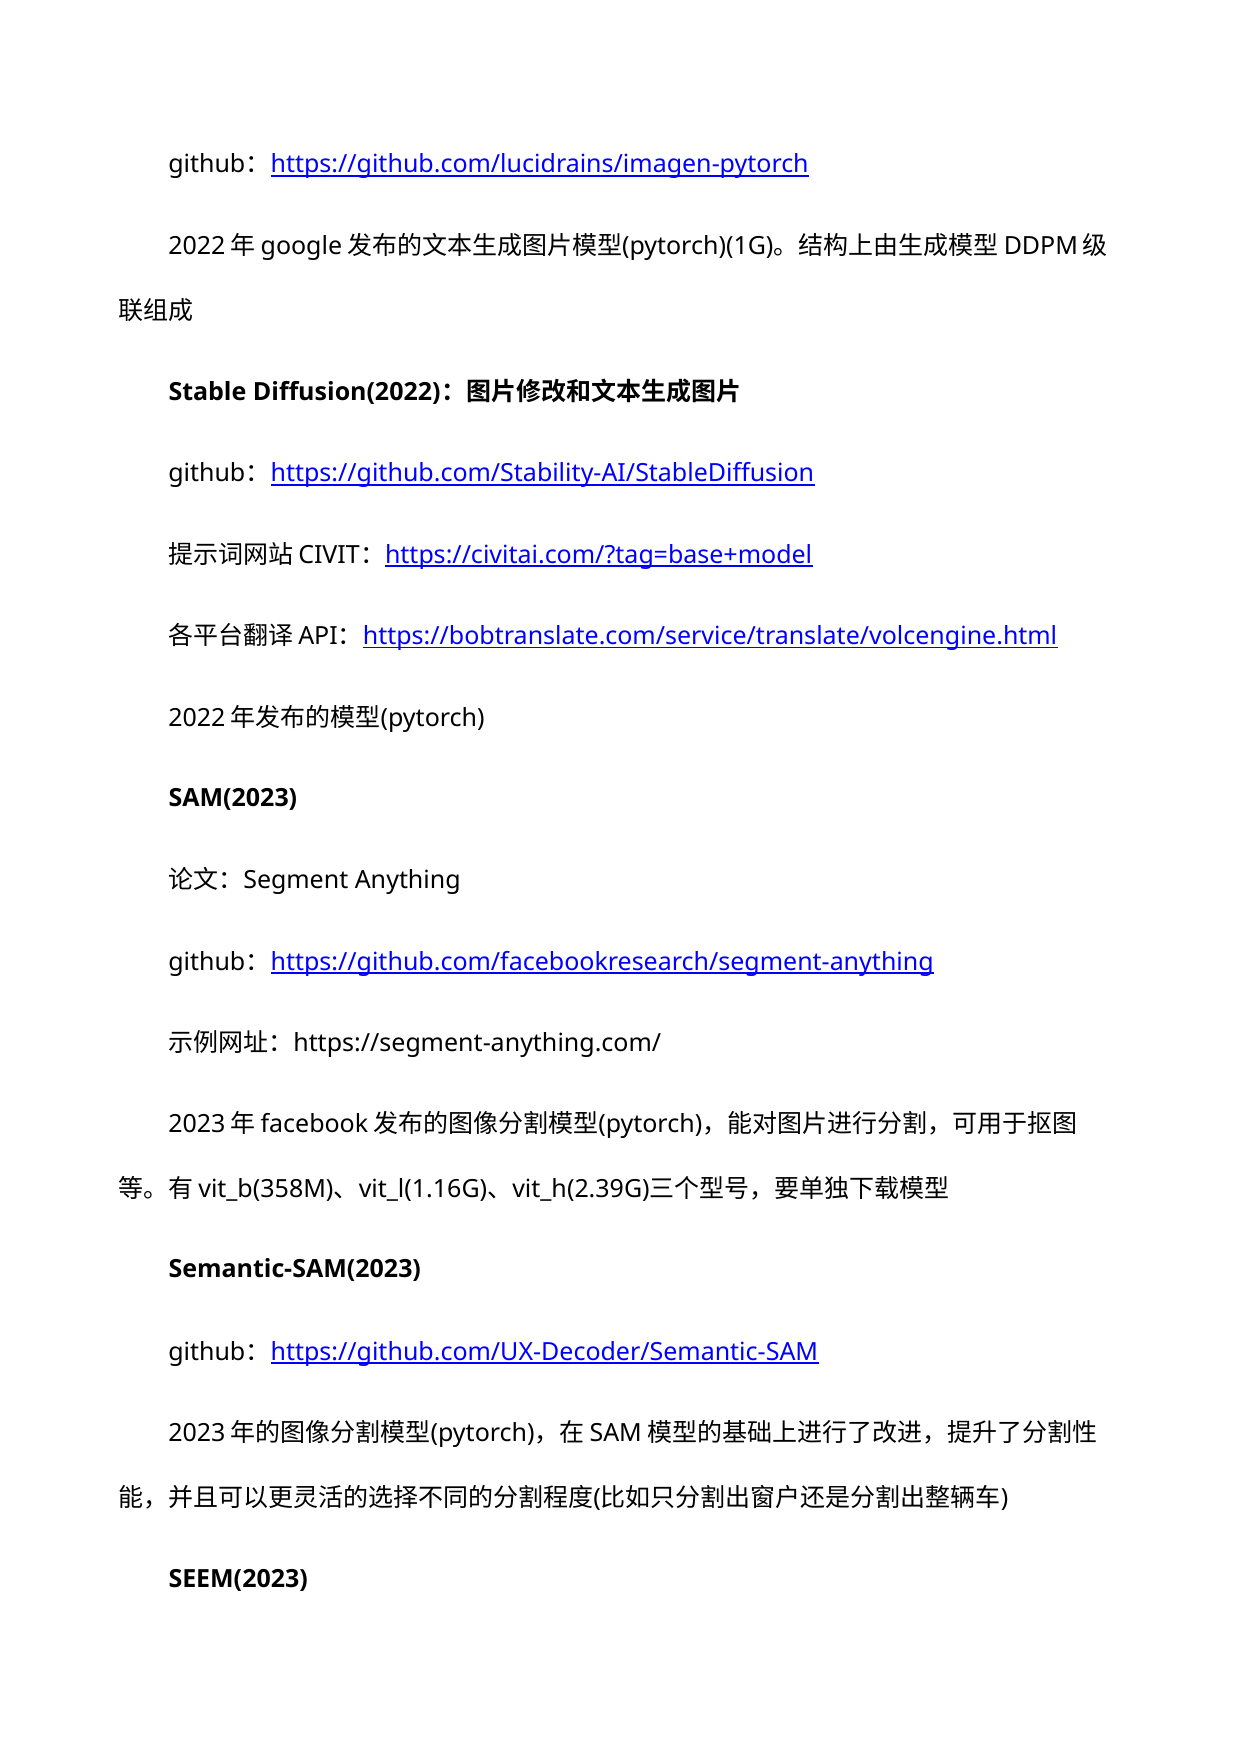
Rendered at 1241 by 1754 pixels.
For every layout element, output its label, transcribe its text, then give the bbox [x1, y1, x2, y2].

text 2022年google发布的文本生成图片模型(pytorch)(1G)。结构上由生成模型DDPM级联组成 [118, 211, 1122, 341]
text github：https://github.com/lucidrains/imagen-pytorch [118, 129, 1122, 194]
text 论文：Segment Anything [118, 845, 1122, 910]
text 2023年的图像分割模型(pytorch)，在SAM模型的基础上进行了改进，提升了分割性能，并且可以更灵活的选择不同的分割程度(比如只分割出窗户还是分割出整辆车) [118, 1398, 1122, 1528]
text SEEM(2023) [118, 1545, 1122, 1610]
text 2022年发布的模型(pytorch) [118, 683, 1122, 748]
text 提示词网站CIVIT：https://civitai.com/?tag=base+model [118, 520, 1122, 585]
text github：https://github.com/Stability-AI/StableDiffusion [118, 438, 1122, 503]
text 2023年facebook发布的图像分割模型(pytorch)，能对图片进行分割，可用于抠图等。有vit_b(358M)、vit_l(1.16G)、vit_h(2.39G)三个型号，要单独下载模型 [118, 1089, 1122, 1219]
text 示例网址：https://segment-anything.com/ [118, 1008, 1122, 1073]
text github：https://github.com/facebookresearch/segment-anything [118, 927, 1122, 992]
text Semantic-SAM(2023) [118, 1236, 1122, 1301]
text Stable Diffusion(2022)：图片修改和文本生成图片 [118, 357, 1122, 422]
text github：https://github.com/UX-Decoder/Semantic-SAM [118, 1317, 1122, 1382]
text 各平台翻译API：https://bobtranslate.com/service/translate/volcengine.html [118, 601, 1122, 666]
text SAM(2023) [118, 764, 1122, 829]
